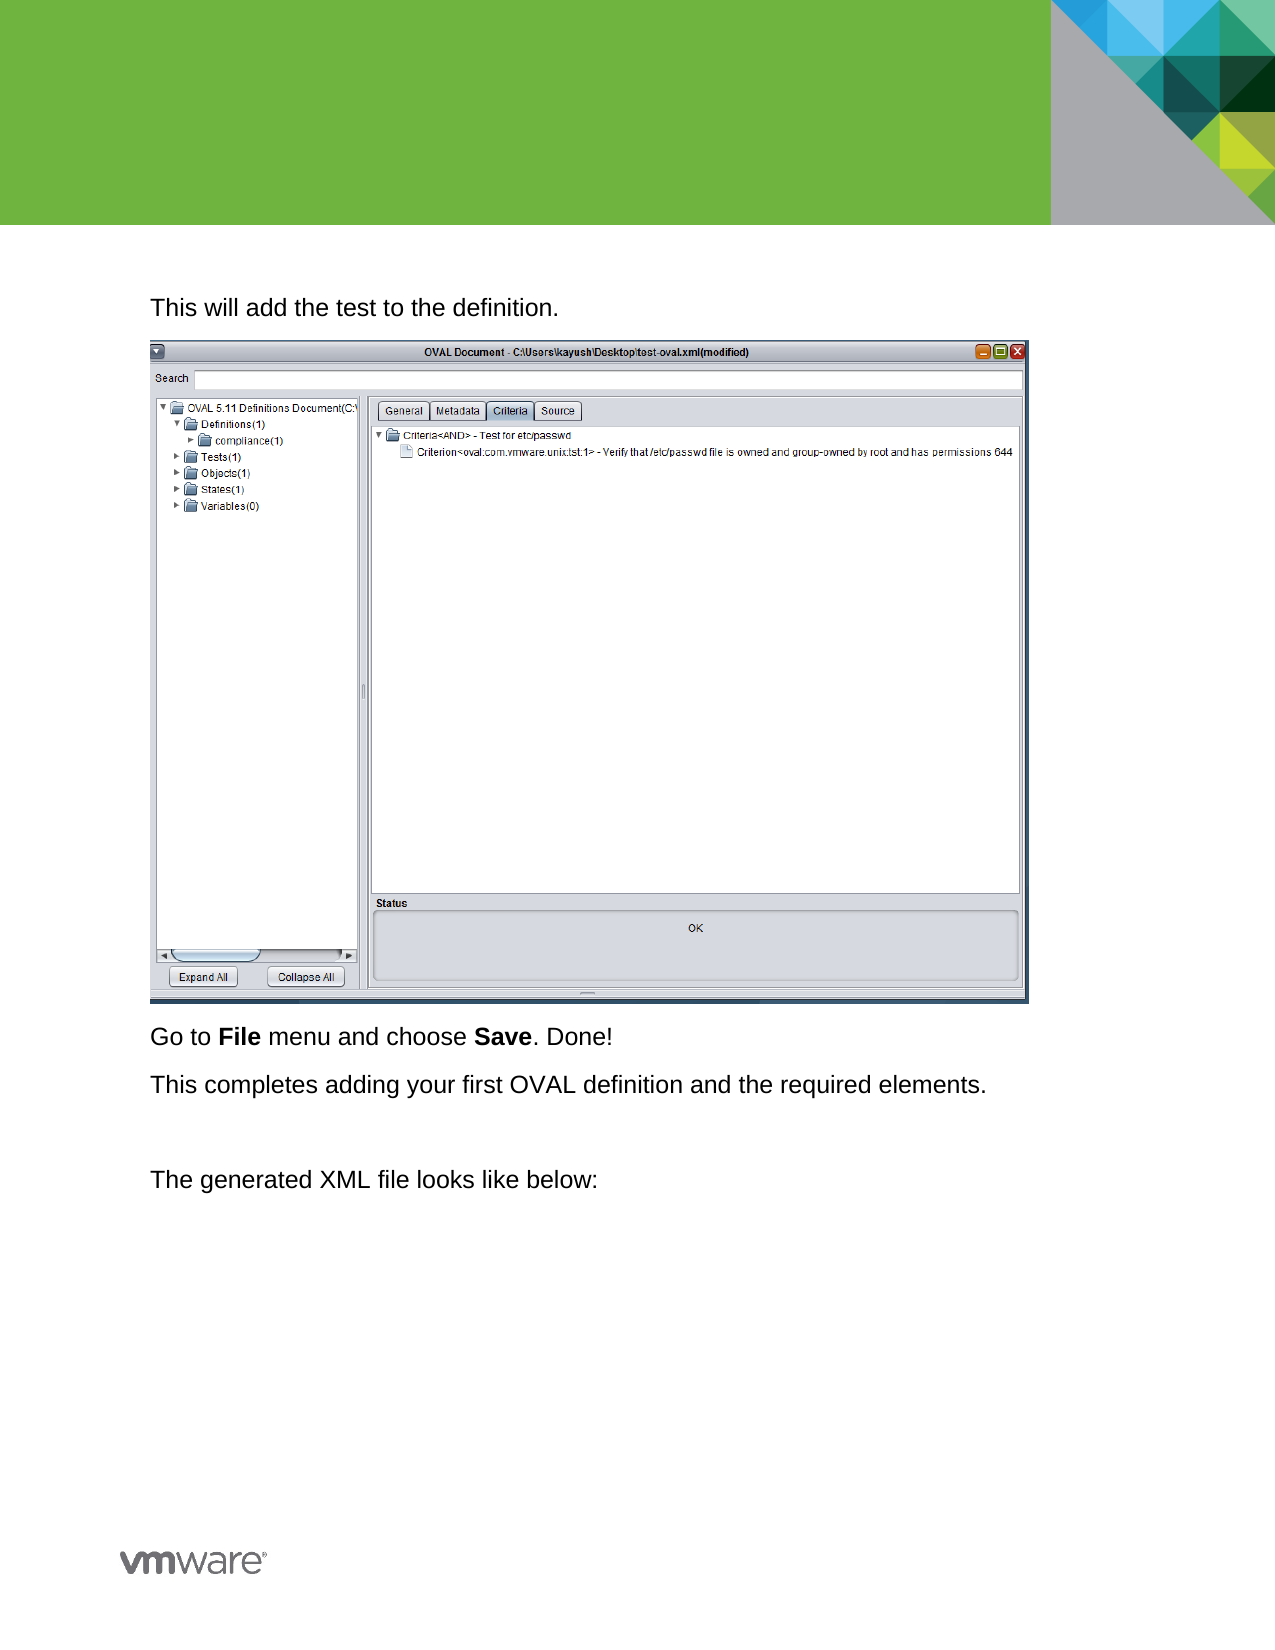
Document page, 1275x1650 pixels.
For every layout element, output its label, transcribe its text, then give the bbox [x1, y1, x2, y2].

text This completes adding your first OVAL definition and the required elements. [150, 1070, 1125, 1099]
text This will add the test to the definition. [150, 293, 1125, 322]
text Go to File menu and choose Save. Done! [150, 1022, 1125, 1051]
text The generated XML file looks like below: [150, 1165, 1125, 1194]
picture [150, 340, 1029, 1004]
picture [0, 0, 1275, 225]
picture [97, 1529, 289, 1596]
